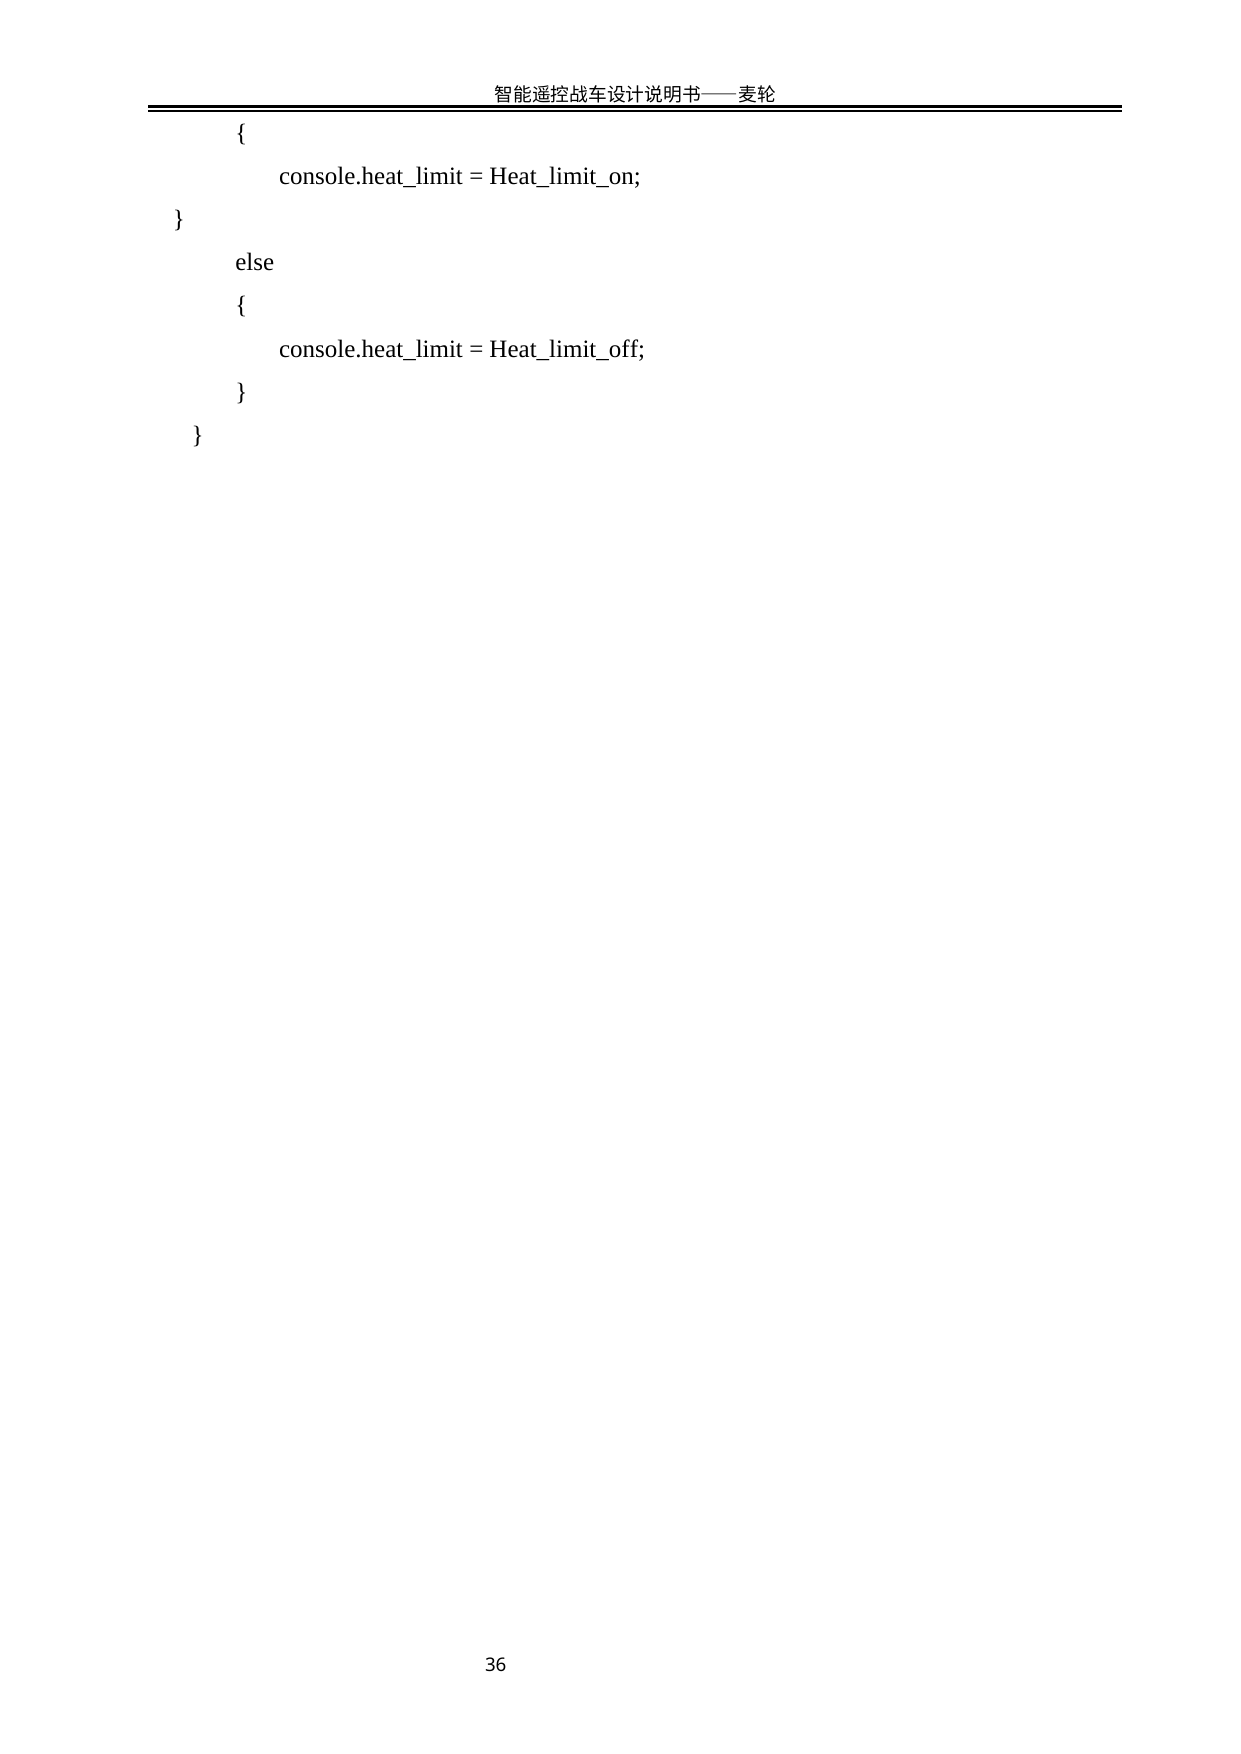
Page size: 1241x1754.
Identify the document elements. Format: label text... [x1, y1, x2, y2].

text else [148, 247, 1122, 276]
text } [148, 204, 1122, 233]
text { [148, 118, 1122, 147]
text } [148, 377, 1122, 406]
text console.heat_limit = Heat_limit_off; [148, 334, 1122, 362]
text console.heat_limit = Heat_limit_on; [148, 161, 1122, 190]
text { [148, 291, 1122, 319]
text } [148, 420, 1122, 449]
